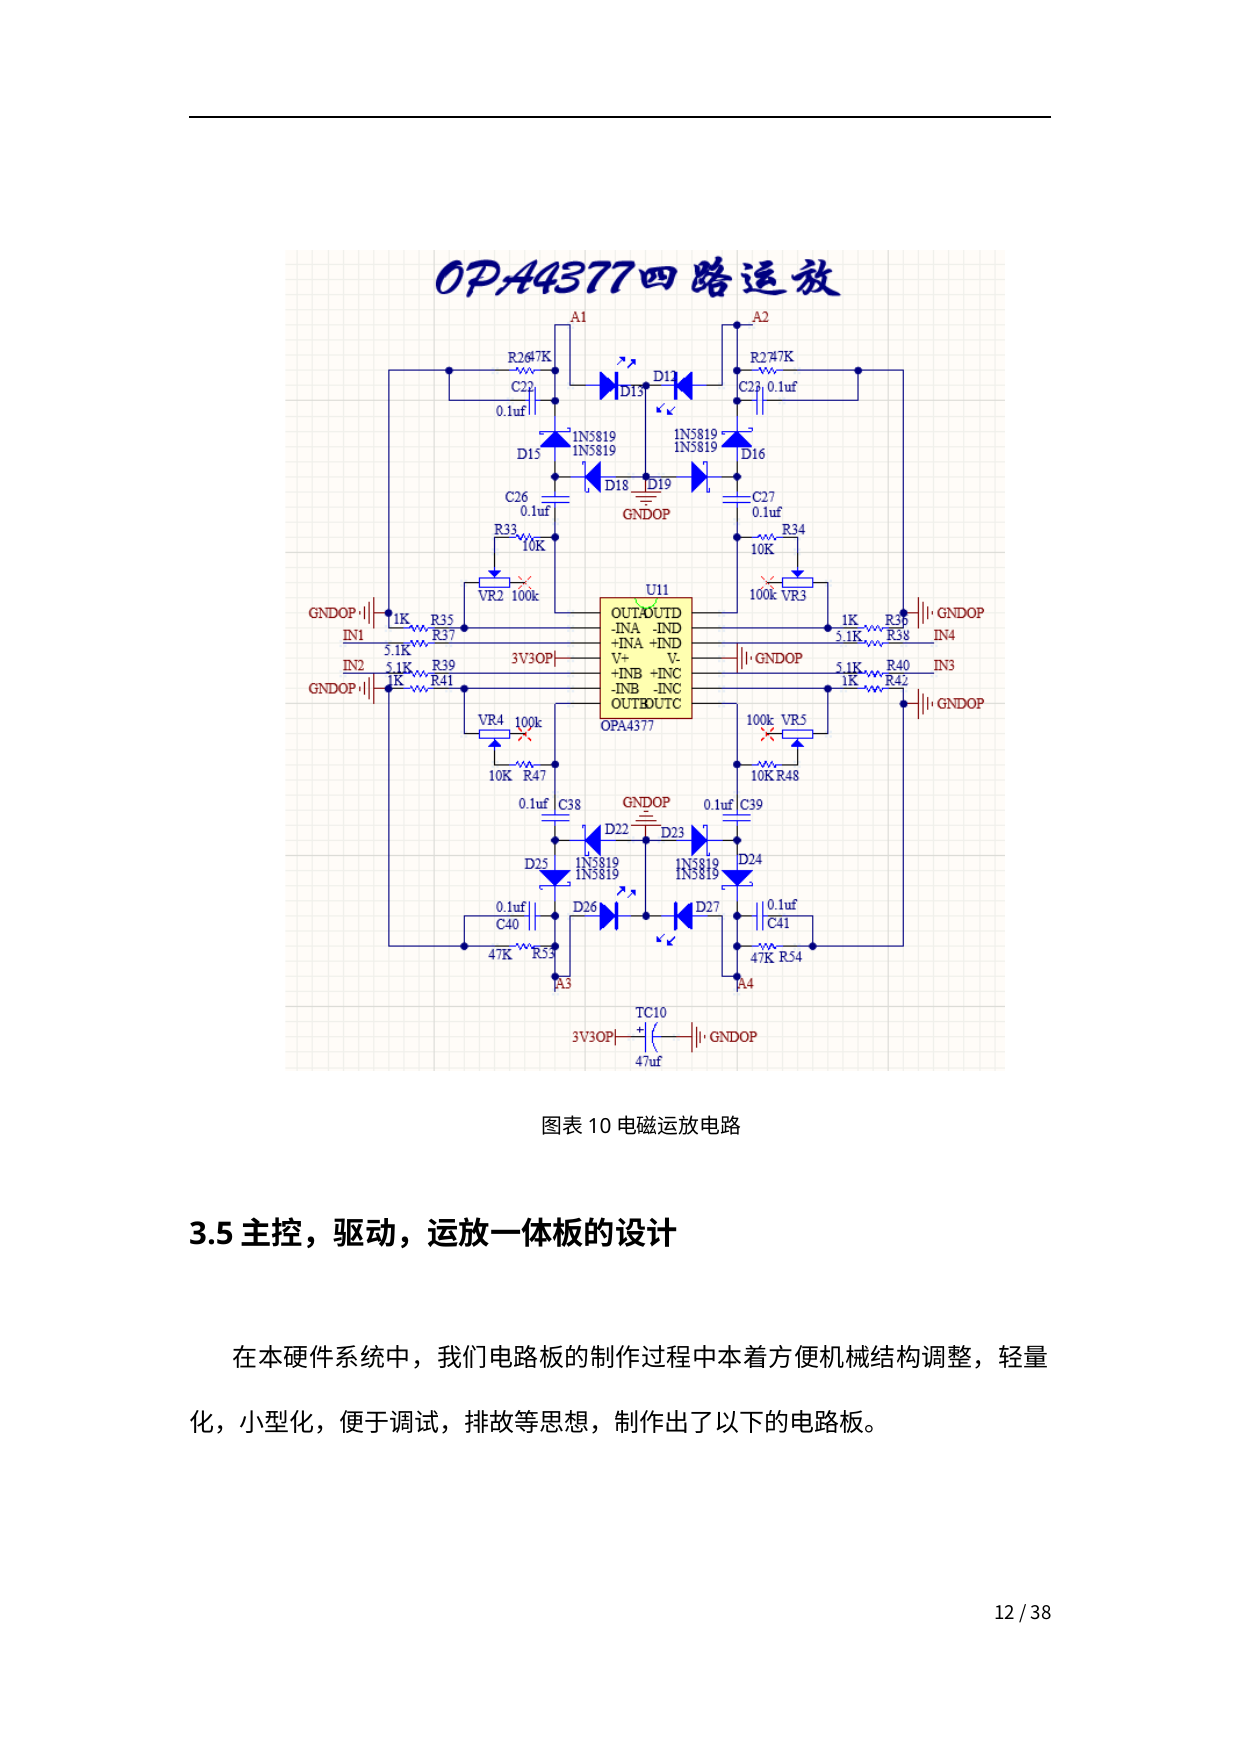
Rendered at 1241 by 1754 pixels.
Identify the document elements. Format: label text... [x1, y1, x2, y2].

subtitle 3.5主控，驱动，运放一体板的设计 [189, 1198, 1051, 1263]
text 图表 10 电磁运放电路 [189, 1108, 1051, 1141]
picture [285, 250, 1005, 1071]
text 在本硬件系统中，我们电路板的制作过程中本着方便机械结构调整，轻量化，小型化，便于调试，排故等思想，制作出了以下的电路板。 [189, 1323, 1051, 1453]
